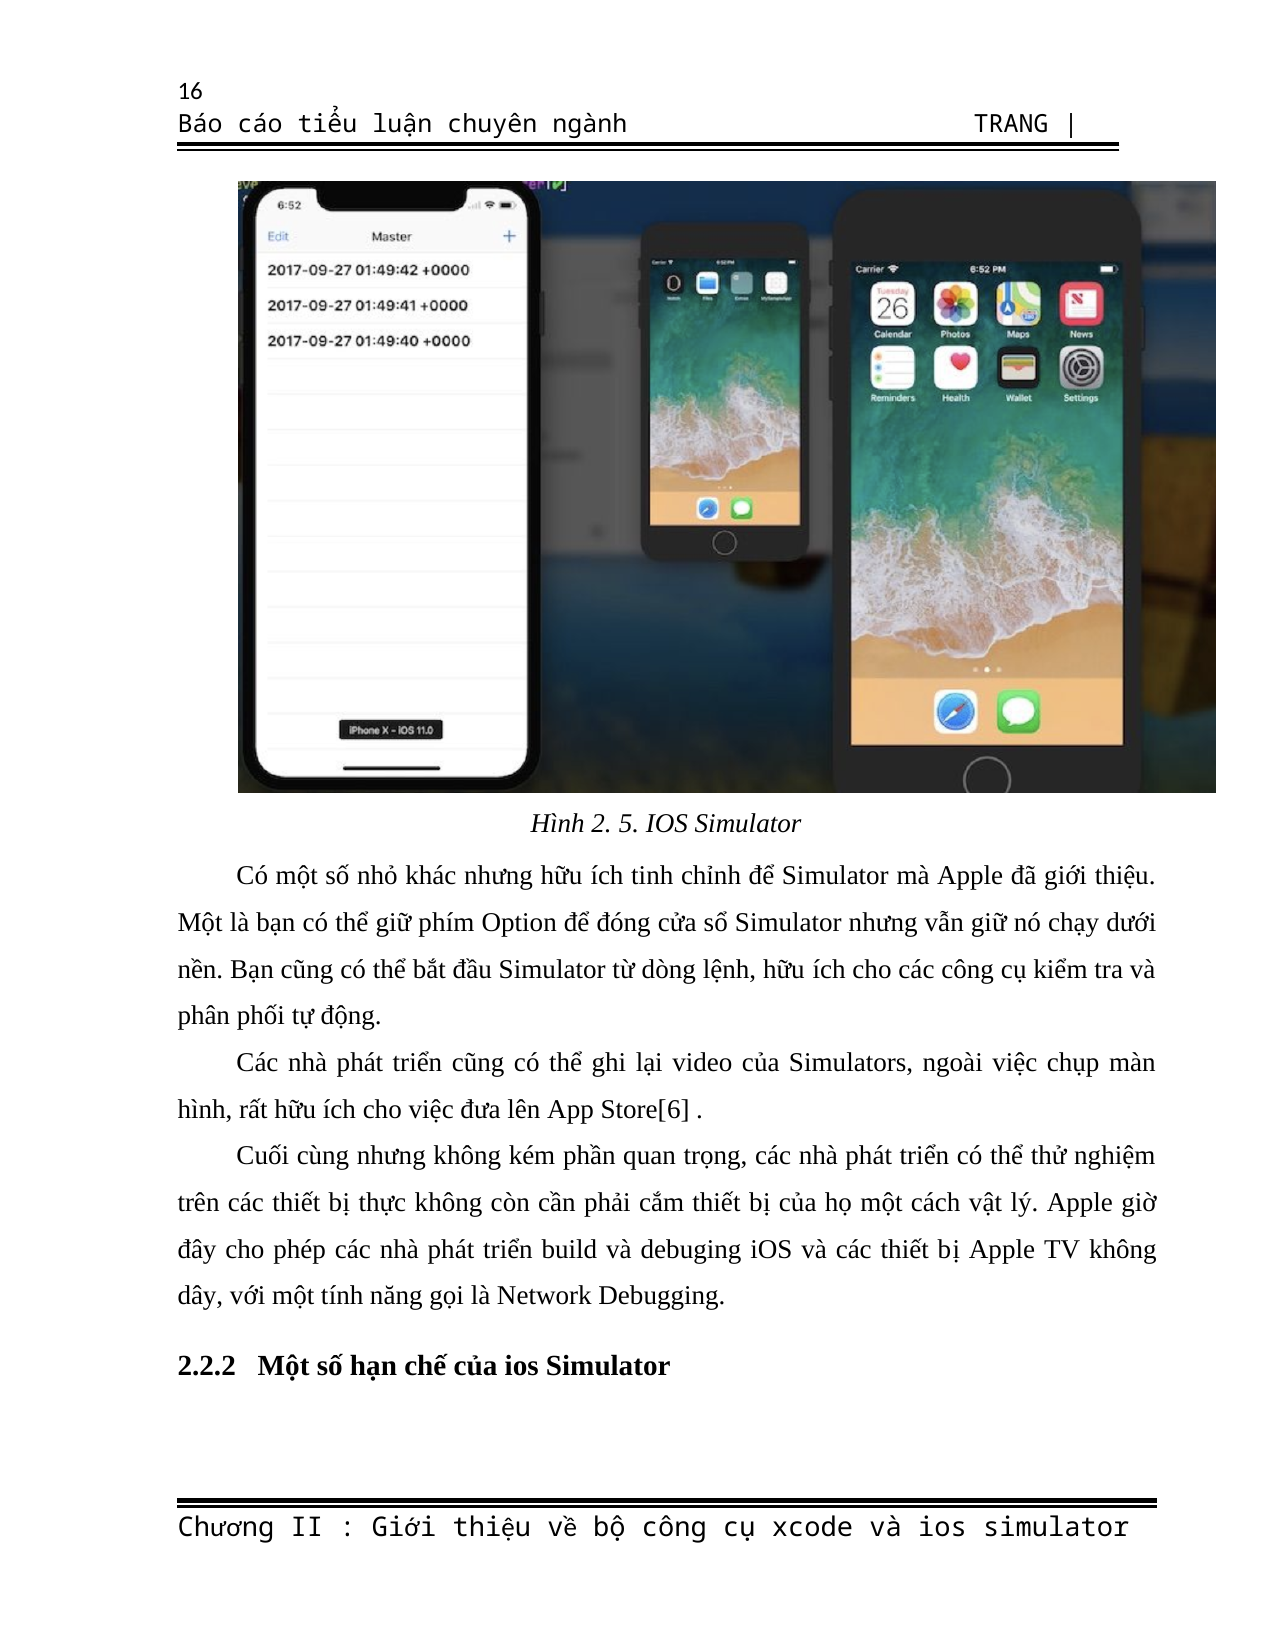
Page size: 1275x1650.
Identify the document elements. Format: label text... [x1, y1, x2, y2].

subtitle 2.2.2 Một số hạn chế của ios Simulator [177, 1348, 1157, 1382]
text Cuối cùng nhưng không kém phần quan trọng, các nhà phát triển có thể thử nghiệm trên các thiết bị thực không còn cần phải cắm thiết bị của họ một cách vật lý. Apple giờ đây cho phép các nhà phát triển build và debuging iOS và các thiết bị Apple TV không dây, với một tính năng gọi là Network Debugging. [177, 1139, 1157, 1311]
text Hình 2. 5. IOS Simulator [177, 807, 1157, 839]
text Các nhà phát triển cũng có thể ghi lại video của Simulators, ngoài việc chụp màn hình, rất hữu ích cho việc đưa lên App Store[6] . [177, 1046, 1157, 1124]
picture [236, 181, 1216, 793]
text Có một số nhỏ khác nhưng hữu ích tinh chỉnh để Simulator mà Apple đã giới thiệu. Một là bạn có thể giữ phím Option để đóng cửa sổ Simulator nhưng vẫn giữ nó chạy dưới nền. Bạn cũng có thể bắt đầu Simulator từ dòng lệnh, hữu ích cho các công cụ kiểm tra và phân phối tự động. [177, 859, 1157, 1031]
